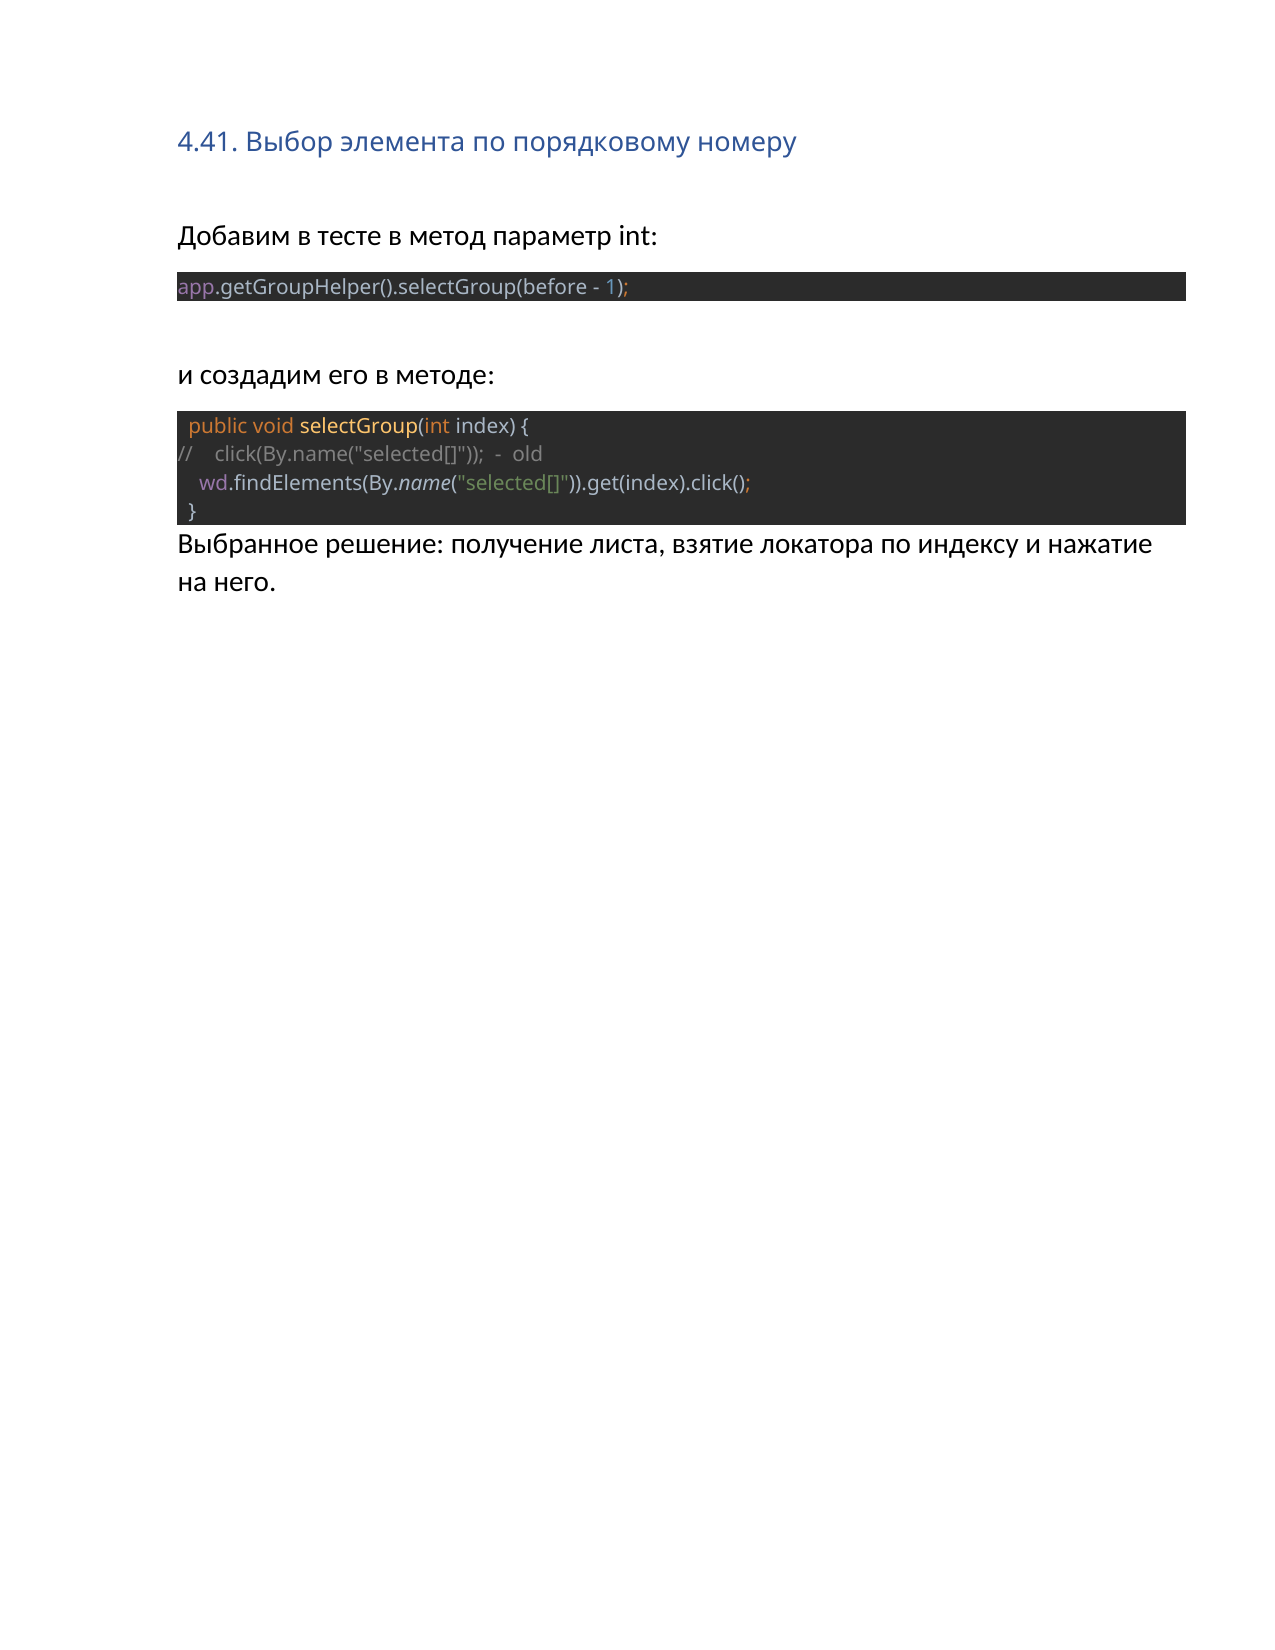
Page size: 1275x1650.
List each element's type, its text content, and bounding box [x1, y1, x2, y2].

subtitle 4.41. Выбор элемента по порядковому номеру [177, 122, 1186, 159]
text и создадим его в методе: [177, 356, 1186, 391]
text app.getGroupHelper().selectGroup(before - 1); [177, 272, 1186, 301]
text Выбранное решение: получение листа, взятие локатора по индексу и нажатие на него. [177, 525, 1186, 599]
text Добавим в тесте в метод параметр int: [177, 217, 1186, 253]
text public void selectGroup(int index) { // click(By.name("selected[]")); - old wd.findElements(By.name("selected[]")).get(index).click(); } [177, 411, 1186, 525]
